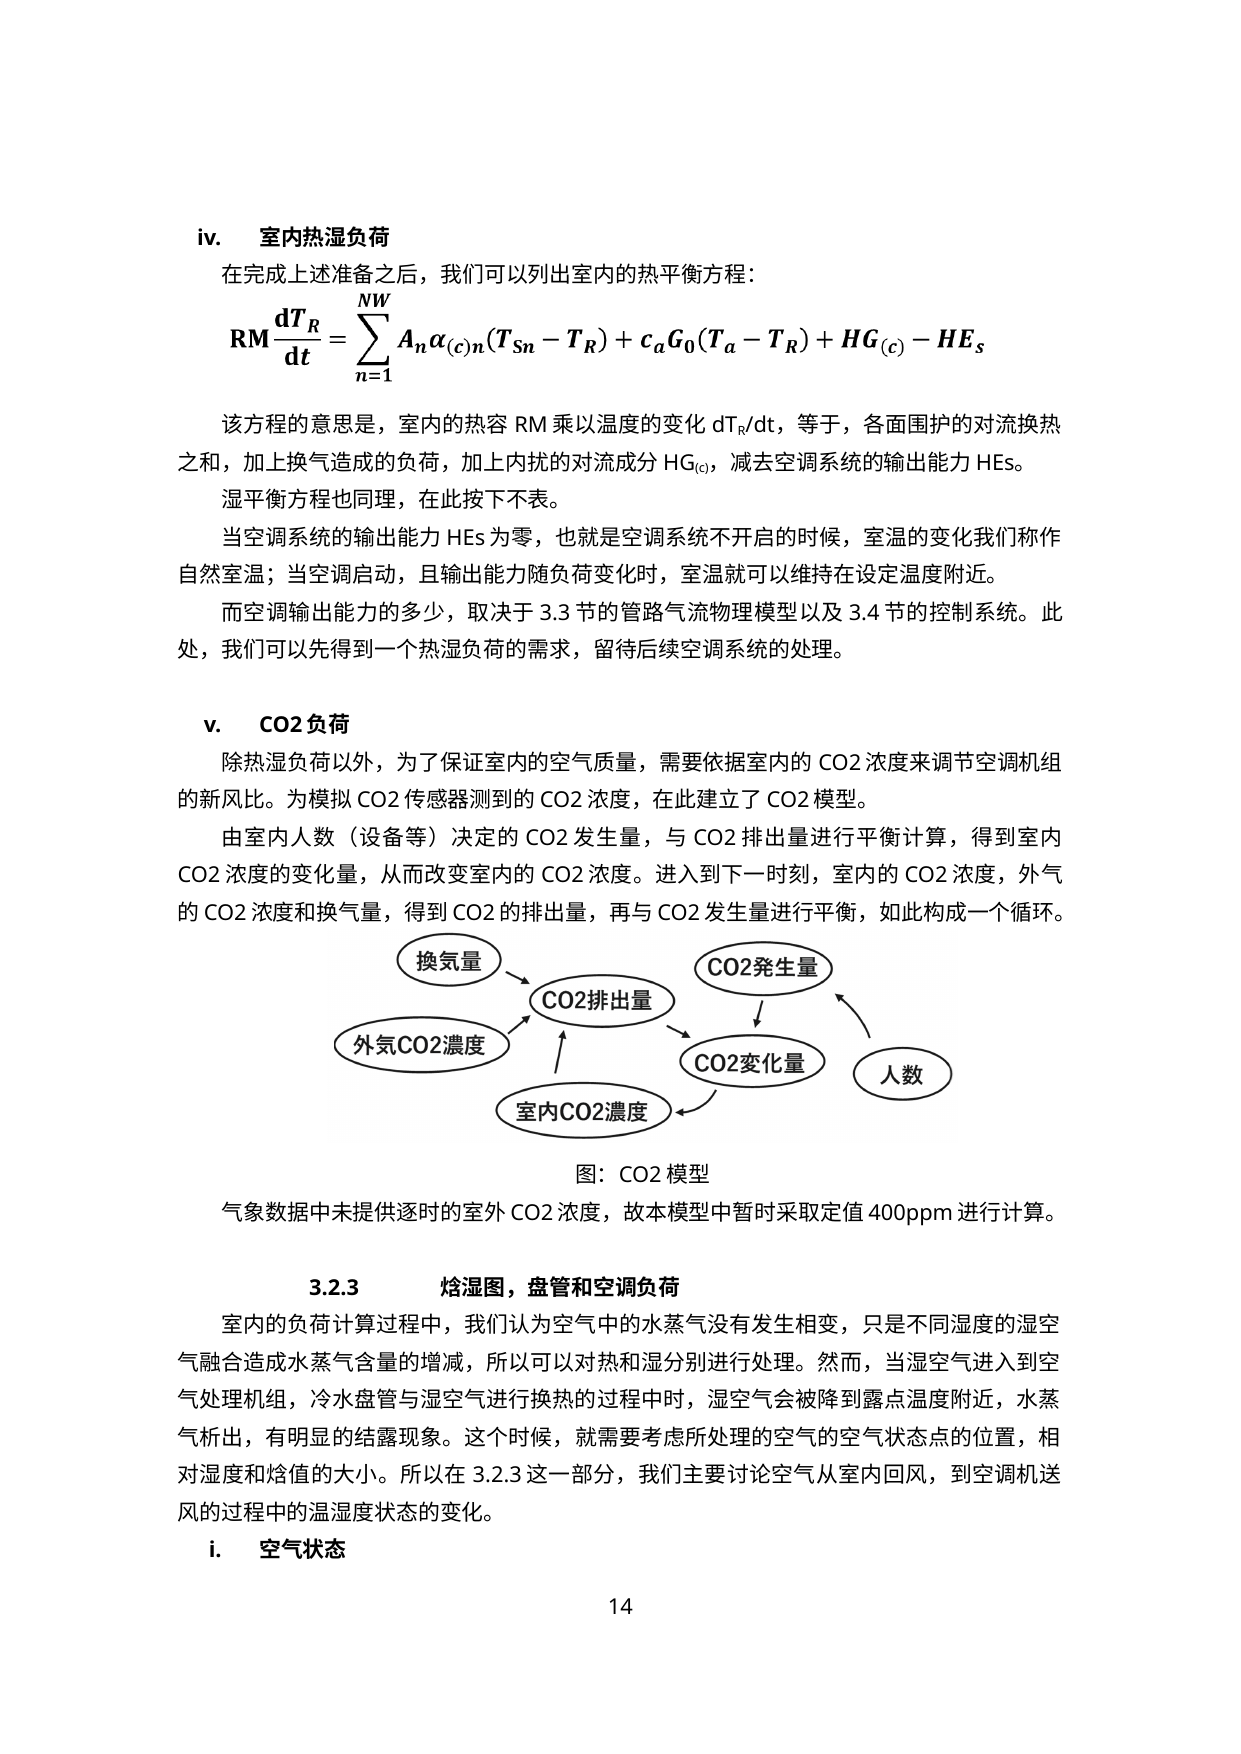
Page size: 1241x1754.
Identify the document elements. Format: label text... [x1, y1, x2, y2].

text 该方程的意思是，室内的热容RM乘以温度的变化dTR/dt，等于，各面围护的对流换热之和，加上换气造成的负荷，加上内扰的对流成分HG(c)，减去空调系统的输出能力HEs。 [177, 404, 1063, 479]
text 由室内人数（设备等）决定的CO2发生量，与CO2排出量进行平衡计算，得到室内CO2浓度的变化量，从而改变室内的CO2浓度。进入到下一时刻，室内的CO2浓度，外气的CO2浓度和换气量，得到CO2的排出量，再与CO2发生量进行平衡，如此构成一个循环。 [177, 817, 1063, 929]
picture [326, 929, 958, 1143]
text 图：CO2模型 [177, 1154, 1063, 1192]
subtitle 焓湿图，盘管和空调负荷 [265, 1267, 1063, 1304]
text 而空调输出能力的多少，取决于3.3节的管路气流物理模型以及3.4节的控制系统。此处，我们可以先得到一个热湿负荷的需求，留待后续空调系统的处理。 [177, 592, 1063, 667]
subtitle 室内热湿负荷 [221, 217, 1063, 254]
subtitle 空气状态 [221, 1529, 1063, 1567]
subtitle CO2负荷 [221, 704, 1063, 742]
text 气象数据中未提供逐时的室外CO2浓度，故本模型中暂时采取定值400ppm进行计算。 [177, 1192, 1063, 1229]
picture [221, 291, 992, 382]
text 在完成上述准备之后，我们可以列出室内的热平衡方程： [177, 254, 1063, 292]
text 当空调系统的输出能力HEs为零，也就是空调系统不开启的时候，室温的变化我们称作自然室温；当空调启动，且输出能力随负荷变化时，室温就可以维持在设定温度附近。 [177, 517, 1063, 592]
text 除热湿负荷以外，为了保证室内的空气质量，需要依据室内的CO2浓度来调节空调机组的新风比。为模拟CO2传感器测到的CO2浓度，在此建立了CO2模型。 [177, 742, 1063, 817]
text 湿平衡方程也同理，在此按下不表。 [177, 479, 1063, 517]
text 室内的负荷计算过程中，我们认为空气中的水蒸气没有发生相变，只是不同湿度的湿空气融合造成水蒸气含量的增减，所以可以对热和湿分别进行处理。然而，当湿空气进入到空气处理机组，冷水盘管与湿空气进行换热的过程中时，湿空气会被降到露点温度附近，水蒸气析出，有明显的结露现象。这个时候，就需要考虑所处理的空气的空气状态点的位置，相对湿度和焓值的大小。所以在3.2.3这一部分，我们主要讨论空气从室内回风，到空调机送风的过程中的温湿度状态的变化。 [177, 1304, 1063, 1529]
